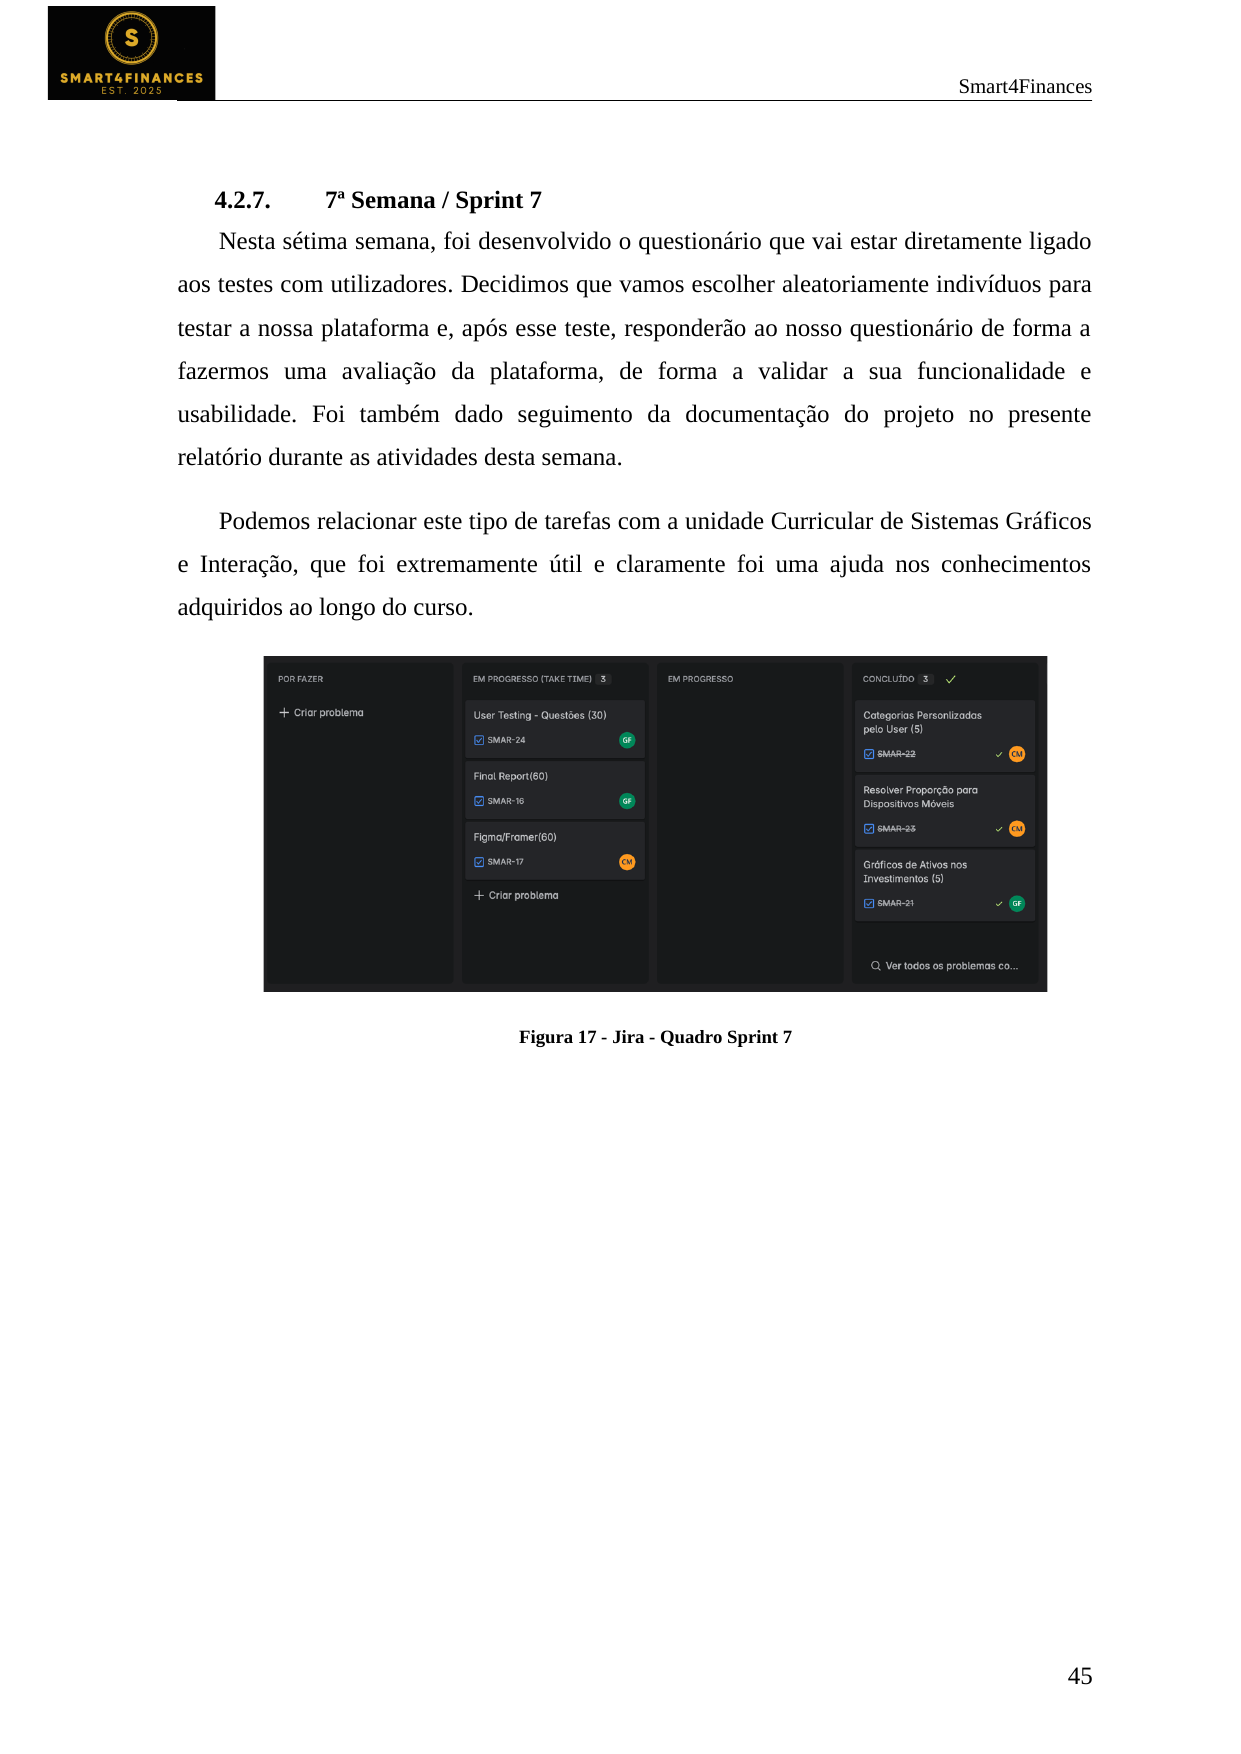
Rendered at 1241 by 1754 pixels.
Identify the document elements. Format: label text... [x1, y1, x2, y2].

picture [263, 656, 1048, 992]
picture [47, 6, 216, 100]
text Nesta sétima semana, foi desenvolvido o questionário que vai estar diretamente ligado aos testes com utilizadores. Decidimos que vamos escolher aleatoriamente indivíduos para testar a nossa plataforma e, após esse teste, responderão ao nosso questionário de forma a fazermos uma avaliação da plataforma, de forma a validar a sua funcionalidade e usabilidade. Foi também dado seguimento da documentação do projeto no presente relatório durante as atividades desta semana. [177, 226, 1092, 471]
text Figura 17 - Jira - Quadro Sprint 7 [177, 1026, 1092, 1048]
subtitle 7ª Semana / Sprint 7 [214, 185, 1092, 214]
text Podemos relacionar este tipo de tarefas com a unidade Curricular de Sistemas Gráficos e Interação, que foi extremamente útil e claramente foi uma ajuda nos conhecimentos adquiridos ao longo do curso. [177, 506, 1092, 621]
